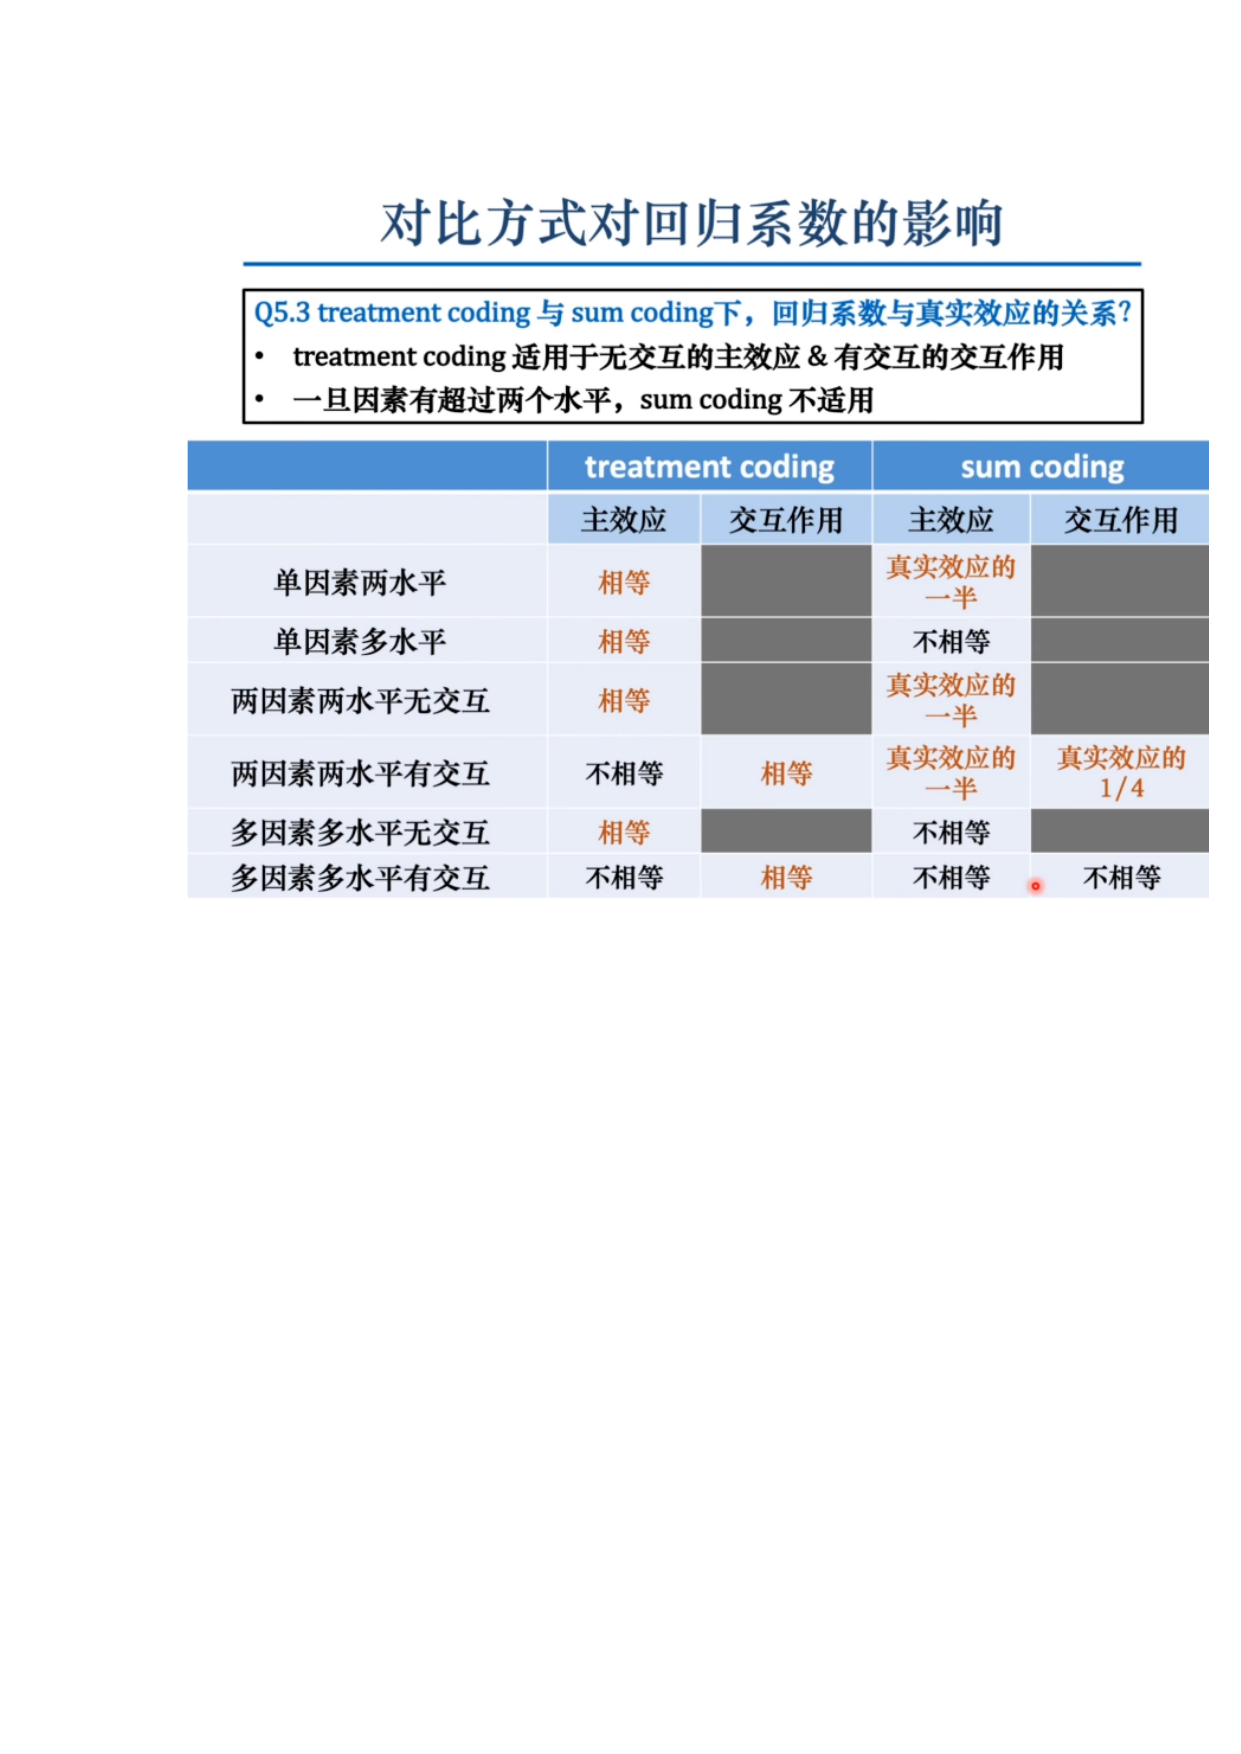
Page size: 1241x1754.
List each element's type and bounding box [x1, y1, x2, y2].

picture [187, 162, 1209, 911]
